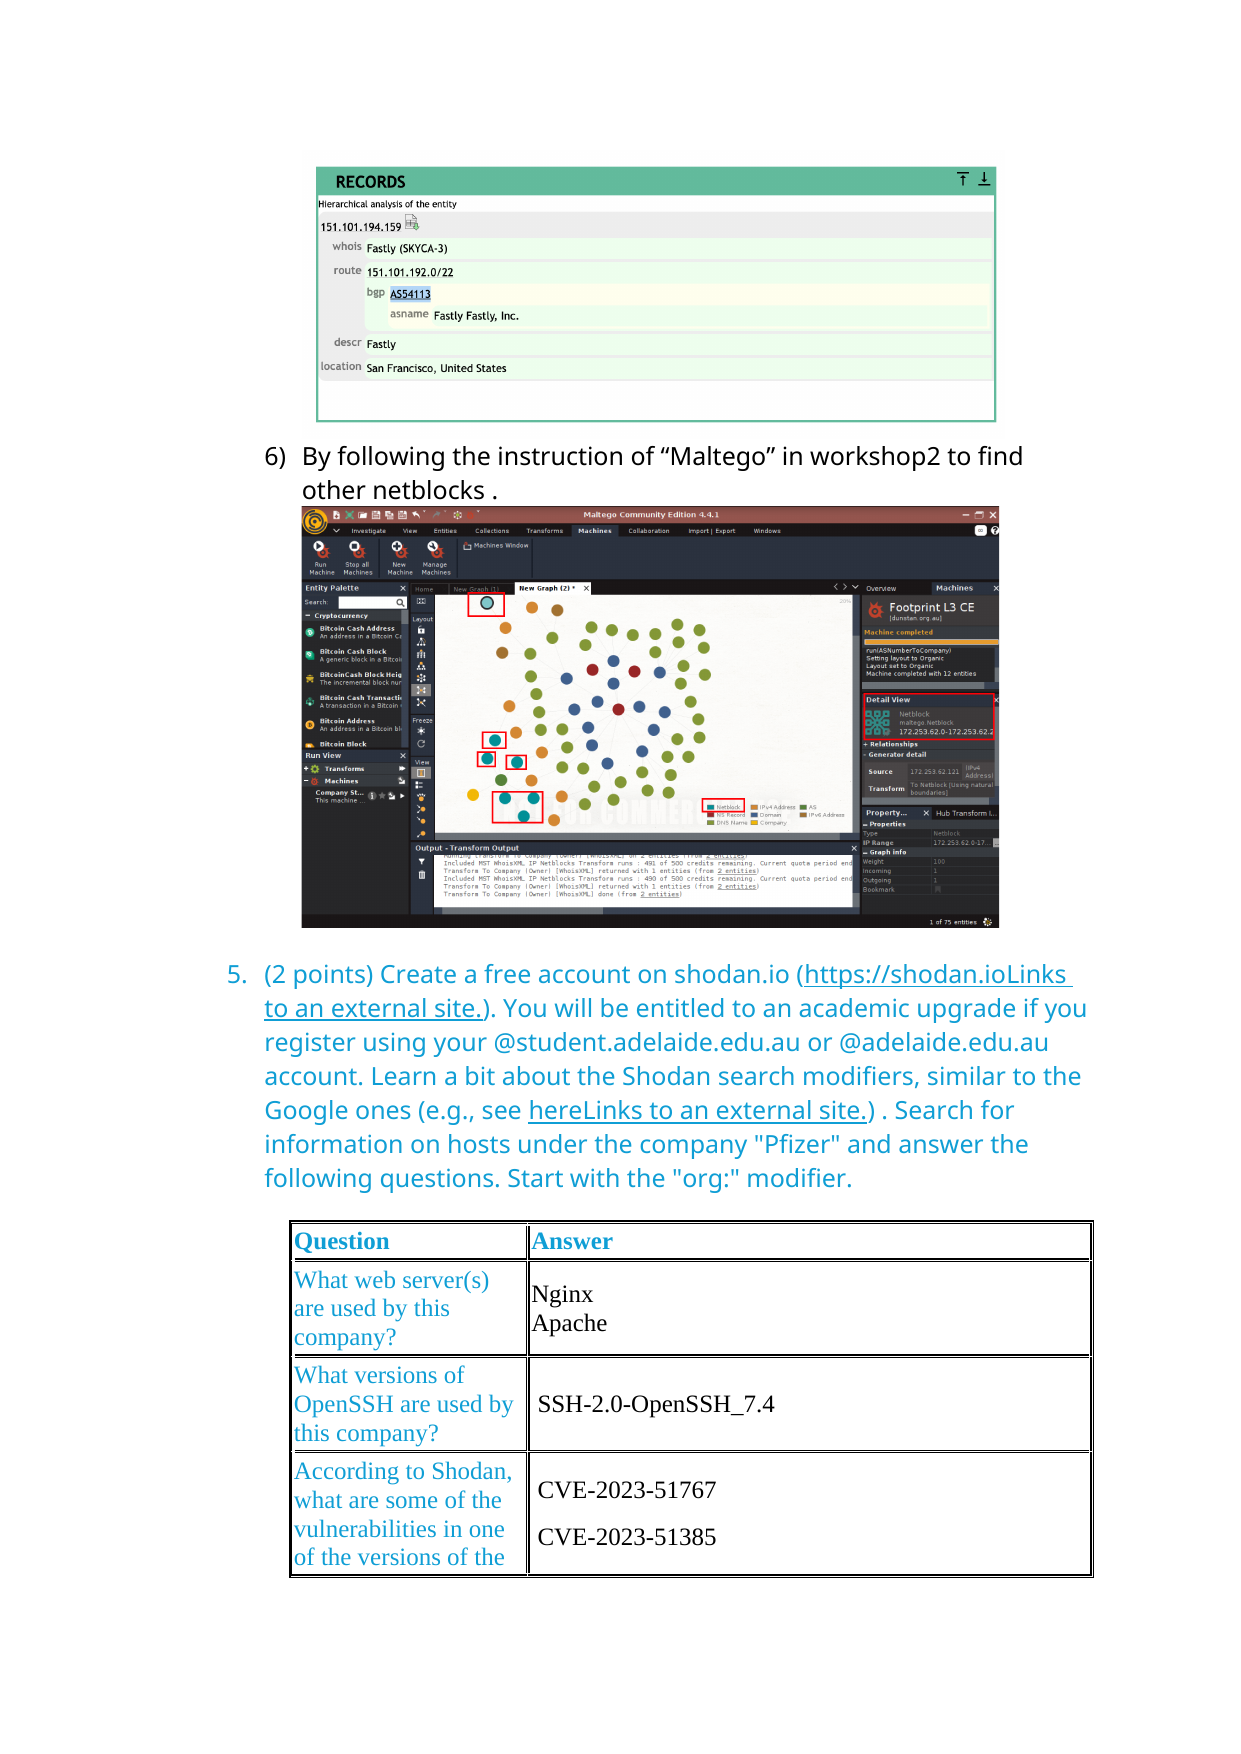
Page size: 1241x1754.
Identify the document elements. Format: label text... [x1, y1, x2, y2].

picture [317, 1520, 321, 1537]
picture [301, 506, 1000, 928]
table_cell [528, 1450, 1092, 1574]
table_header Question [292, 1222, 528, 1258]
list (2 points) Create a free account on shodan.io (https://shodan.ioLinks to an external site.). You will be entitled to an academic upgrade if you register using your @student.adelaide.edu.au or @adelaide.edu.au account. Learn a bit about the Shodan search modifiers, similar to the Google ones (e.g., see hereLinks to an external site.) . Search for information on hosts under the company "Pfizer" and answer the following questions. Start with the "org:" modifier. [227, 957, 1090, 1195]
picture [301, 150, 1005, 439]
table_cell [291, 1450, 528, 1574]
table_cell What web server(s) are used by this company? [292, 1258, 526, 1354]
table_cell SSH-2.0-OpenSSH_7.4 [530, 1354, 1091, 1450]
table_cell Nginx Apache [530, 1258, 1091, 1354]
table_cell What versions of OpenSSH are used by this company? [292, 1354, 526, 1450]
table_header Answer [528, 1224, 1090, 1258]
